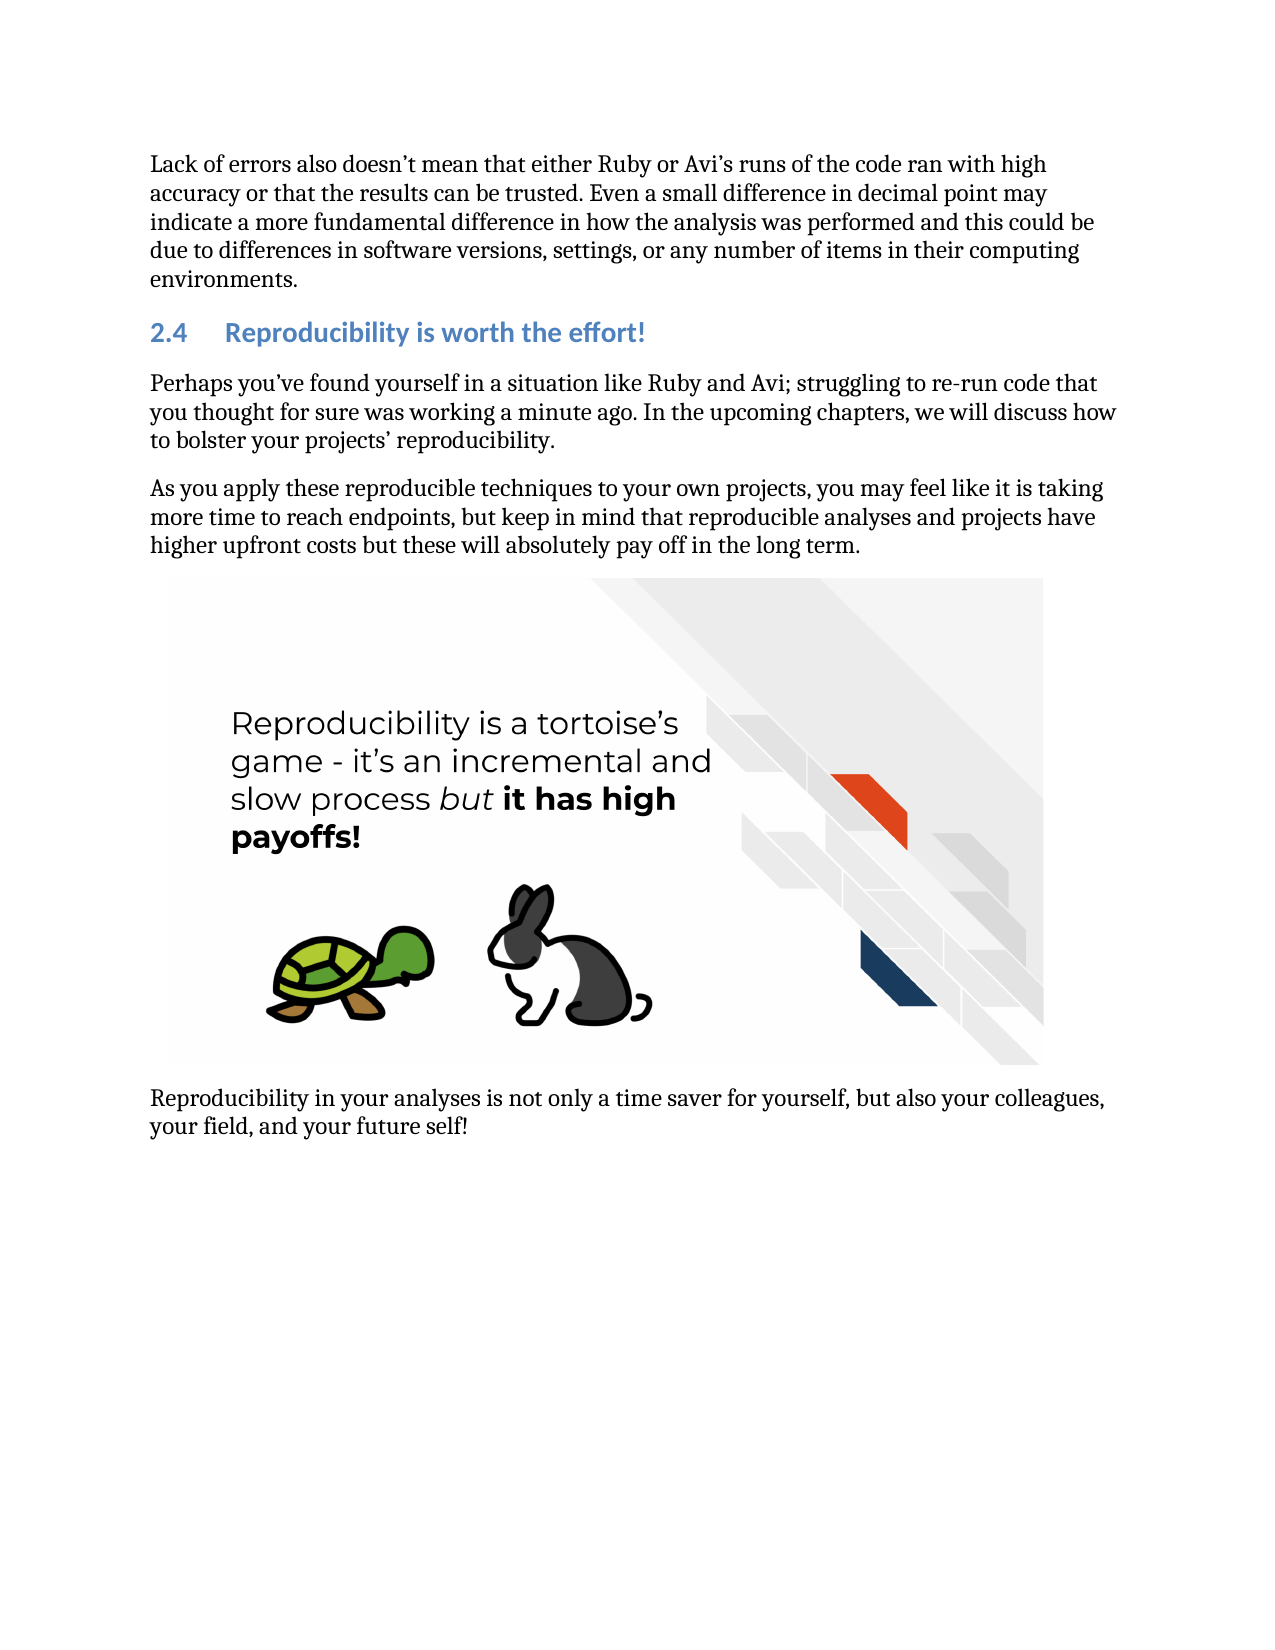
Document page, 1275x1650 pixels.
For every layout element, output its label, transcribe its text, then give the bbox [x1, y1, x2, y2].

picture [168, 578, 1044, 1065]
text Lack of errors also doesn’t mean that either Ruby or Avi’s runs of the code ran with high accuracy or that the results can be trusted. Even a small difference in decimal point may indicate a more fundamental difference in how the analysis was performed and this could be due to differences in software versions, settings, or any number of items in their computing environments. [150, 150, 1125, 294]
text Perhaps you’ve found yourself in a situation like Ruby and Avi; struggling to re-run code that you thought for sure was working a minute ago. In the upcoming chapters, we will discuss how to bolster your projects’ reproducibility. [150, 369, 1125, 455]
text As you apply these reproducible techniques to your own projects, you may feel like it is taking more time to reach endpoints, but keep in mind that reproducible analyses and projects have higher upfront costs but these will absolutely pay off in the long term. [150, 474, 1125, 560]
subtitle 2.4 Reproducibility is worth the effort! [150, 314, 1125, 350]
text Reproducibility in your analyses is not only a time saver for yourself, but also your colleagues, your field, and your future self! [150, 1083, 1125, 1141]
